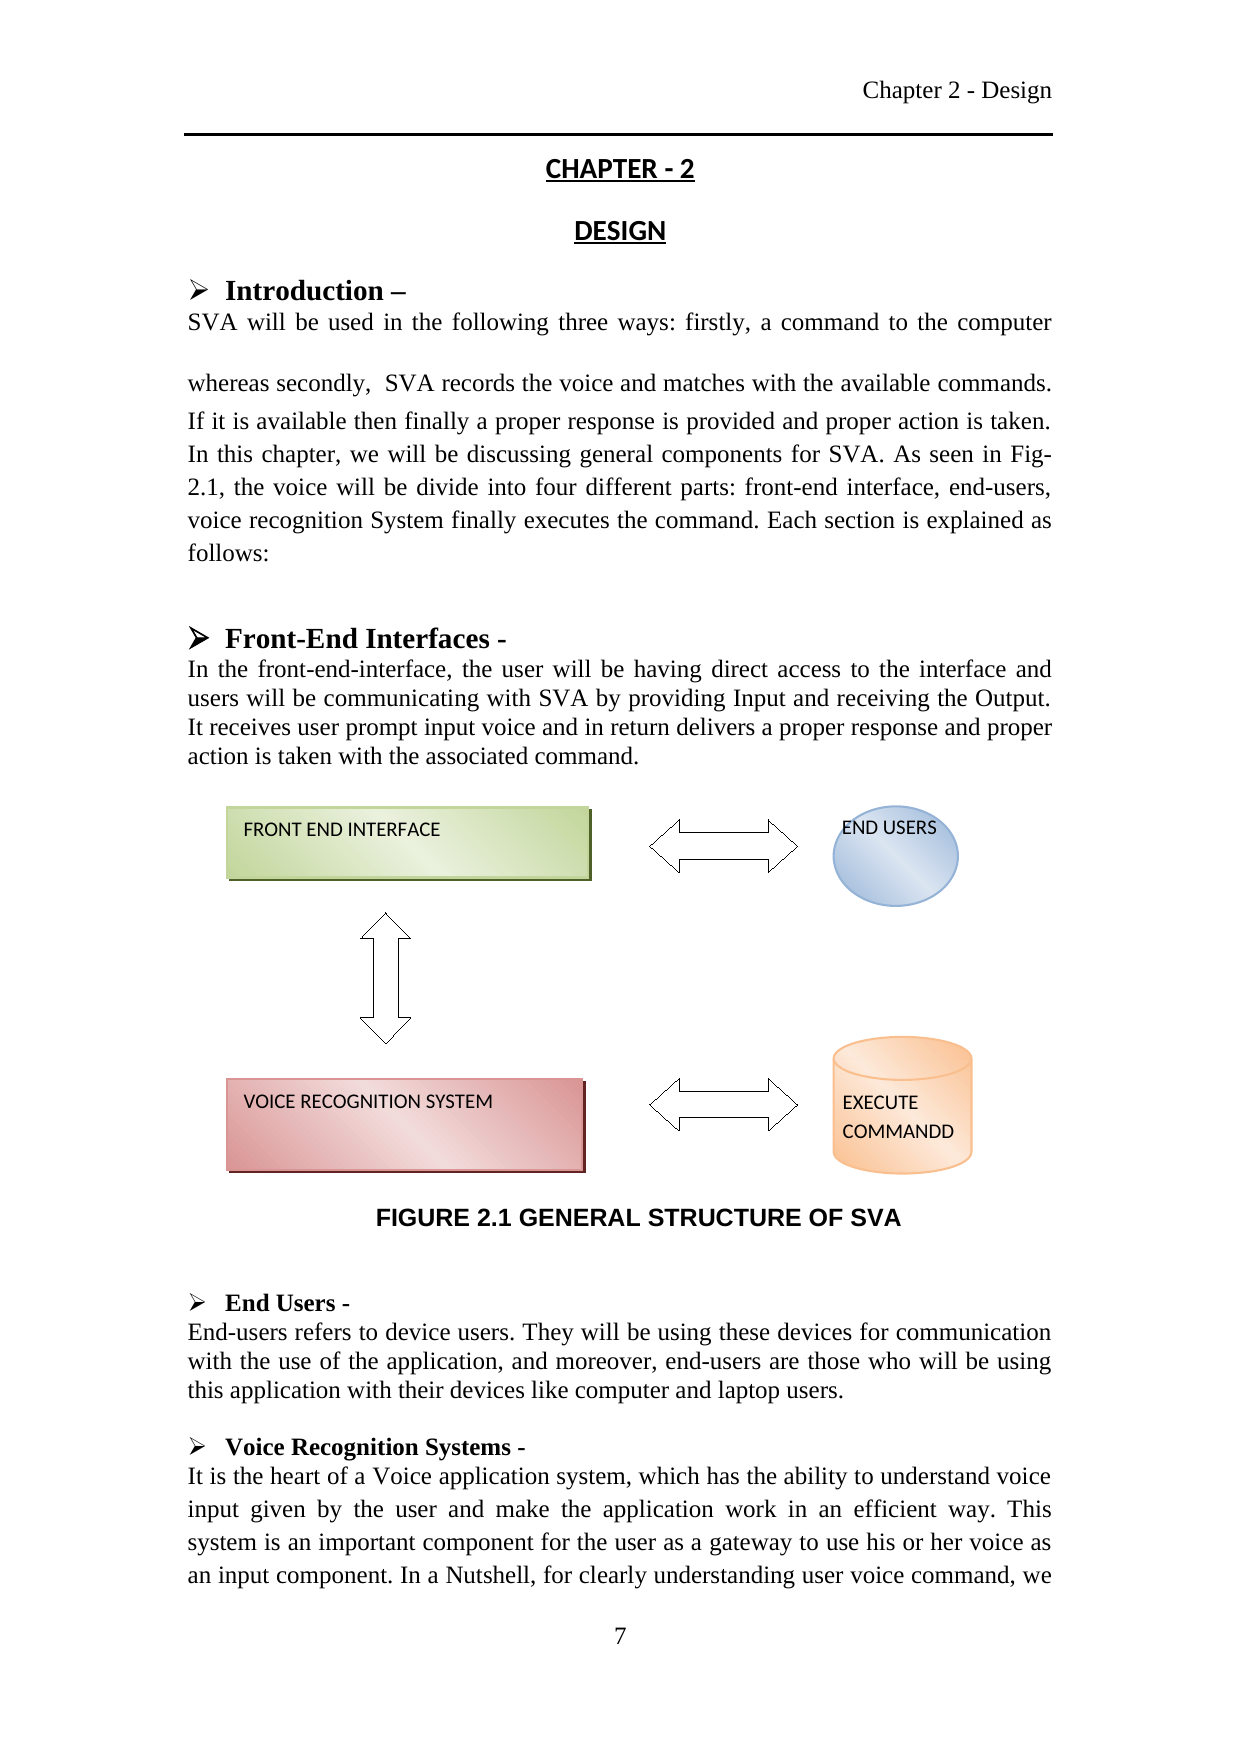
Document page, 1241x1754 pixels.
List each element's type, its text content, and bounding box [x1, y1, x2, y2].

text End-users refers to device users. They will be using these devices for communication with the use of the application, and moreover, end-users are those who will be using this application with their devices like computer and laptop users. [187, 1317, 1053, 1403]
list Front-End Interfaces - [187, 621, 1053, 654]
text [187, 1461, 1053, 1589]
subtitle FIGURE 2.1 GENERAL STRUCTURE OF SVA [225, 1202, 1053, 1231]
text SVA will be used in the following three ways: firstly, a command to the computer whereas secondly, SVA records the voice and matches with the available commands. If it is available then finally a proper response is provided and proper action is taken. In this chapter, we will be discussing general components for SVA. As seen in Fig-2.1, the voice will be divide into four different parts: front-end interface, end-users, voice recognition System finally executes the command. Each section is explained as follows: [187, 307, 1053, 567]
list Introduction – [187, 273, 1053, 307]
text In the front-end-interface, the user will be having direct access to the interface and users will be communicating with SVA by providing Input and receiving the Output. It receives user prompt input voice and in return delivers a proper response and proper action is taken with the associated command. [187, 654, 1053, 769]
list Voice Recognition Systems - [187, 1432, 1053, 1461]
list End Users - [187, 1288, 1053, 1317]
text DESIGN [187, 212, 1053, 247]
text CHAPTER - 2 [187, 150, 1053, 186]
